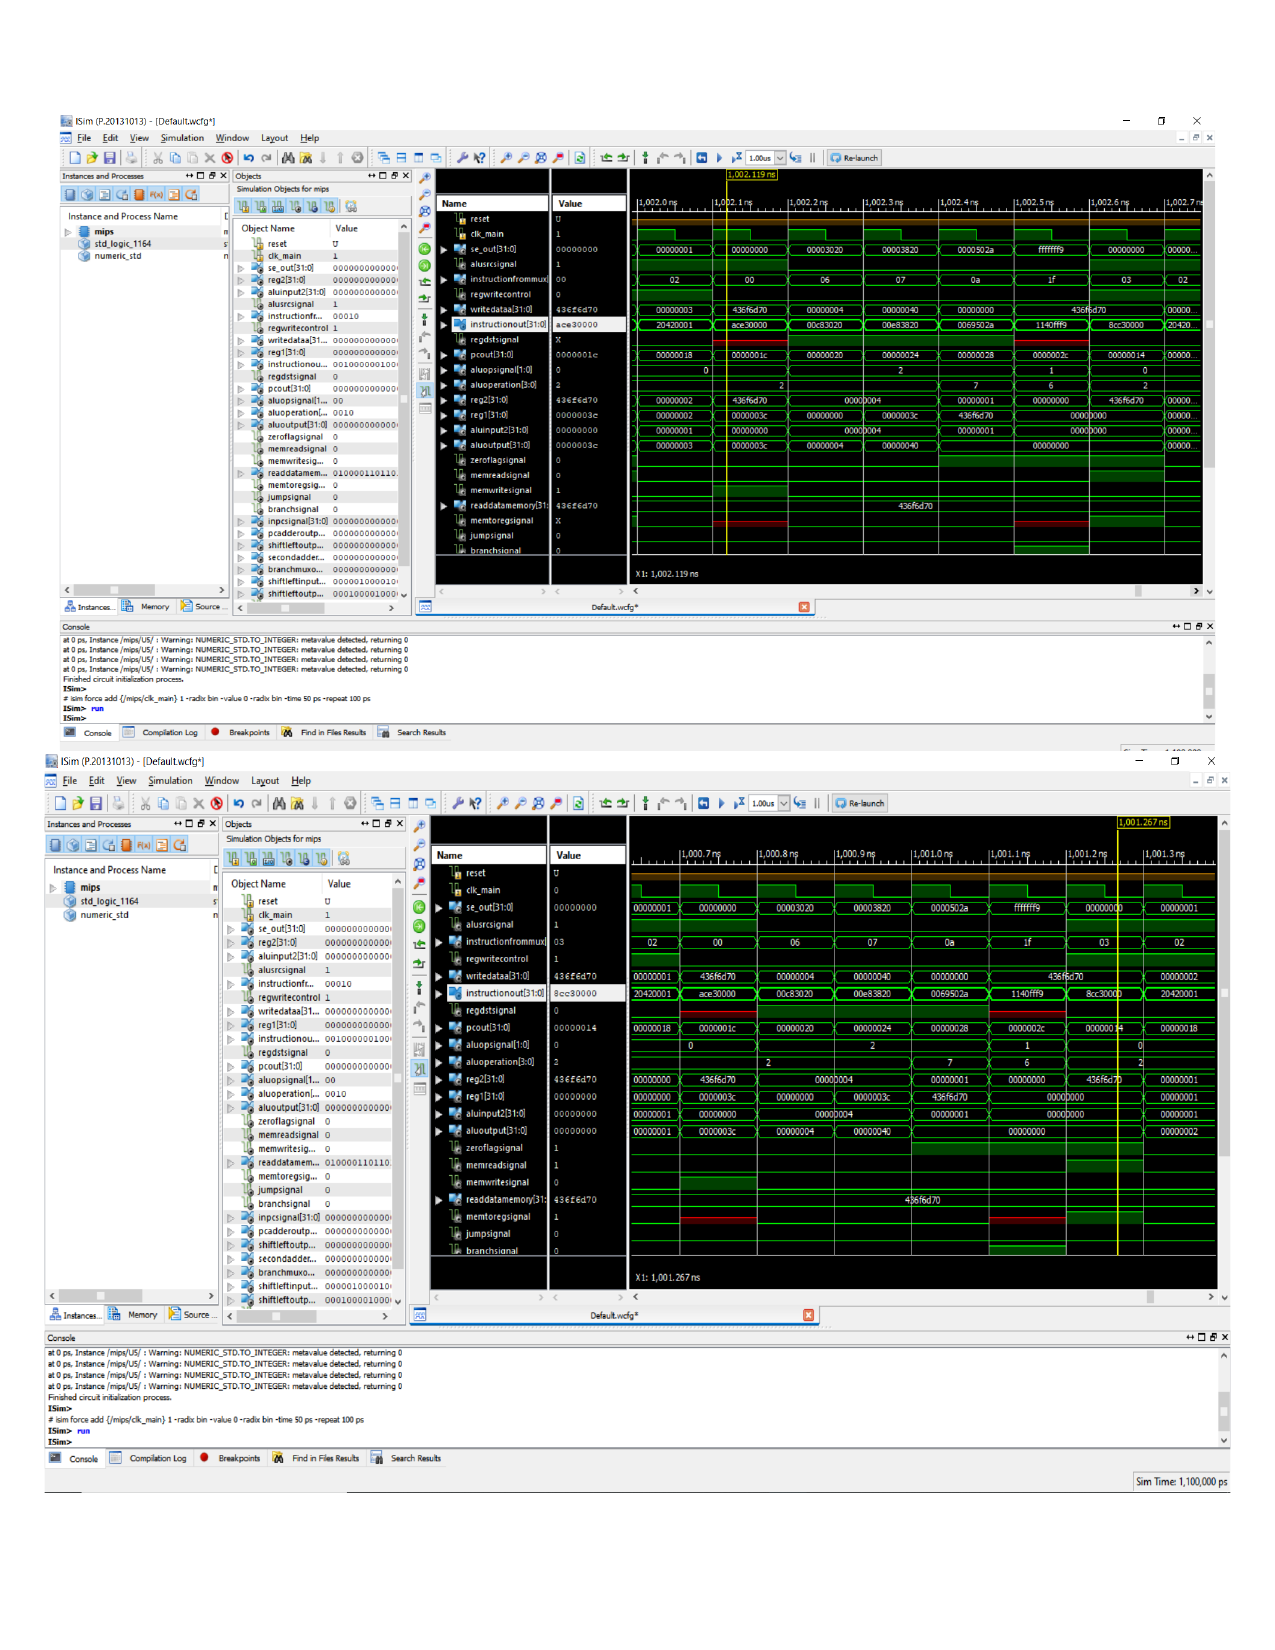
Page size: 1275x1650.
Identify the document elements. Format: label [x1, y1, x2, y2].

picture [44, 112, 1231, 1493]
